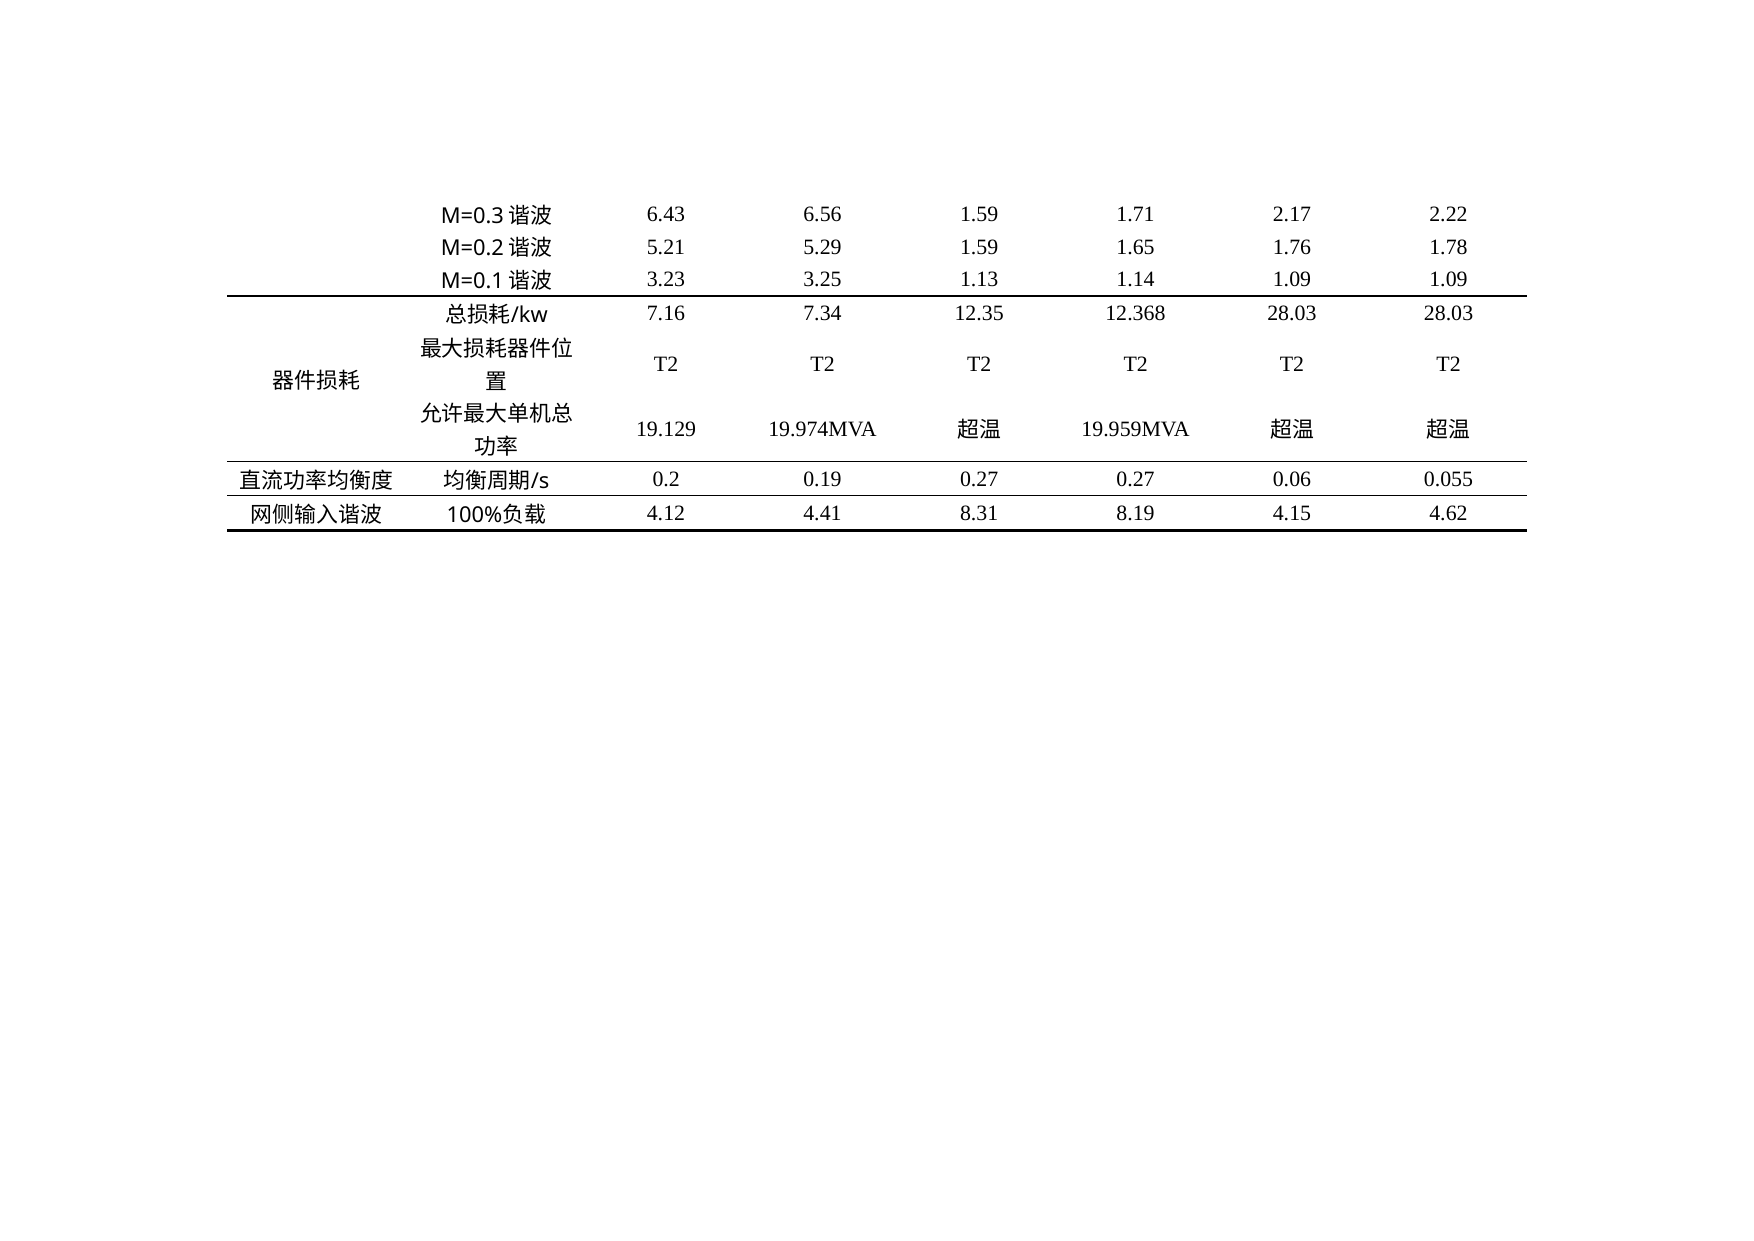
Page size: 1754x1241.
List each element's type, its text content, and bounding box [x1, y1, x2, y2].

table_cell 0.27 [1057, 462, 1213, 495]
table_cell 8.19 [1057, 496, 1213, 529]
table_cell 2.17 [1214, 198, 1370, 230]
table_cell 1.09 [1214, 263, 1370, 295]
table_cell 直流功率均衡度 [227, 462, 405, 495]
table_cell 0.2 [588, 462, 744, 495]
table_cell T2 [1057, 329, 1213, 396]
table_cell 3.25 [744, 263, 901, 295]
table_cell M=0.2谐波 [405, 230, 588, 263]
table_cell M=0.3谐波 [405, 198, 588, 230]
table_cell 4.15 [1214, 496, 1370, 529]
table_cell 总损耗/kw [405, 297, 588, 329]
table_cell 器件损耗 [227, 297, 405, 461]
table_cell 28.03 [1214, 297, 1370, 329]
table_cell 超温 [1214, 396, 1370, 461]
table_cell 0.06 [1214, 462, 1370, 495]
table_cell 4.41 [744, 496, 901, 529]
table_cell 2.22 [1370, 198, 1527, 230]
table_cell 1.65 [1057, 230, 1213, 263]
table_cell 3.23 [588, 263, 744, 295]
table_cell 网侧输入谐波 [227, 496, 405, 529]
table_cell M=0.1谐波 [405, 263, 588, 295]
table_cell 0.27 [901, 462, 1057, 495]
table_cell T2 [901, 329, 1057, 396]
table_cell 19.129 [588, 396, 744, 461]
table_cell 1.71 [1057, 198, 1213, 230]
table_cell 7.34 [744, 297, 901, 329]
table_cell 1.13 [901, 263, 1057, 295]
table_cell 1.09 [1370, 263, 1527, 295]
table_cell 28.03 [1370, 297, 1527, 329]
table_cell 超温 [1370, 396, 1527, 461]
table_cell 19.974MVA [744, 396, 901, 461]
table_cell 12.368 [1057, 297, 1213, 329]
table_cell 4.62 [1370, 496, 1527, 529]
table_cell 1.59 [901, 230, 1057, 263]
table_cell 6.43 [588, 198, 744, 230]
table_cell 12.35 [901, 297, 1057, 329]
table_cell T2 [588, 329, 744, 396]
table_cell 1.14 [1057, 263, 1213, 295]
table_cell 100%负载 [405, 496, 588, 529]
table_cell 7.16 [588, 297, 744, 329]
table_cell 均衡周期/s [405, 462, 588, 495]
table_cell 8.31 [901, 496, 1057, 529]
table_cell T2 [1370, 329, 1527, 396]
table_cell 最大损耗器件位置 [405, 329, 588, 396]
table_cell 4.12 [588, 496, 744, 529]
table_cell T2 [744, 329, 901, 396]
table_cell 允许最大单机总功率 [405, 396, 588, 461]
table_cell 5.29 [744, 230, 901, 263]
table_cell 超温 [901, 396, 1057, 461]
table_cell 19.959MVA [1057, 396, 1213, 461]
table_cell T2 [1214, 329, 1370, 396]
table_cell 0.19 [744, 462, 901, 495]
table_cell 5.21 [588, 230, 744, 263]
table_cell 0.055 [1370, 462, 1527, 495]
table_cell 1.59 [901, 198, 1057, 230]
table_cell 1.78 [1370, 230, 1527, 263]
table_cell 6.56 [744, 198, 901, 230]
table_cell 1.76 [1214, 230, 1370, 263]
